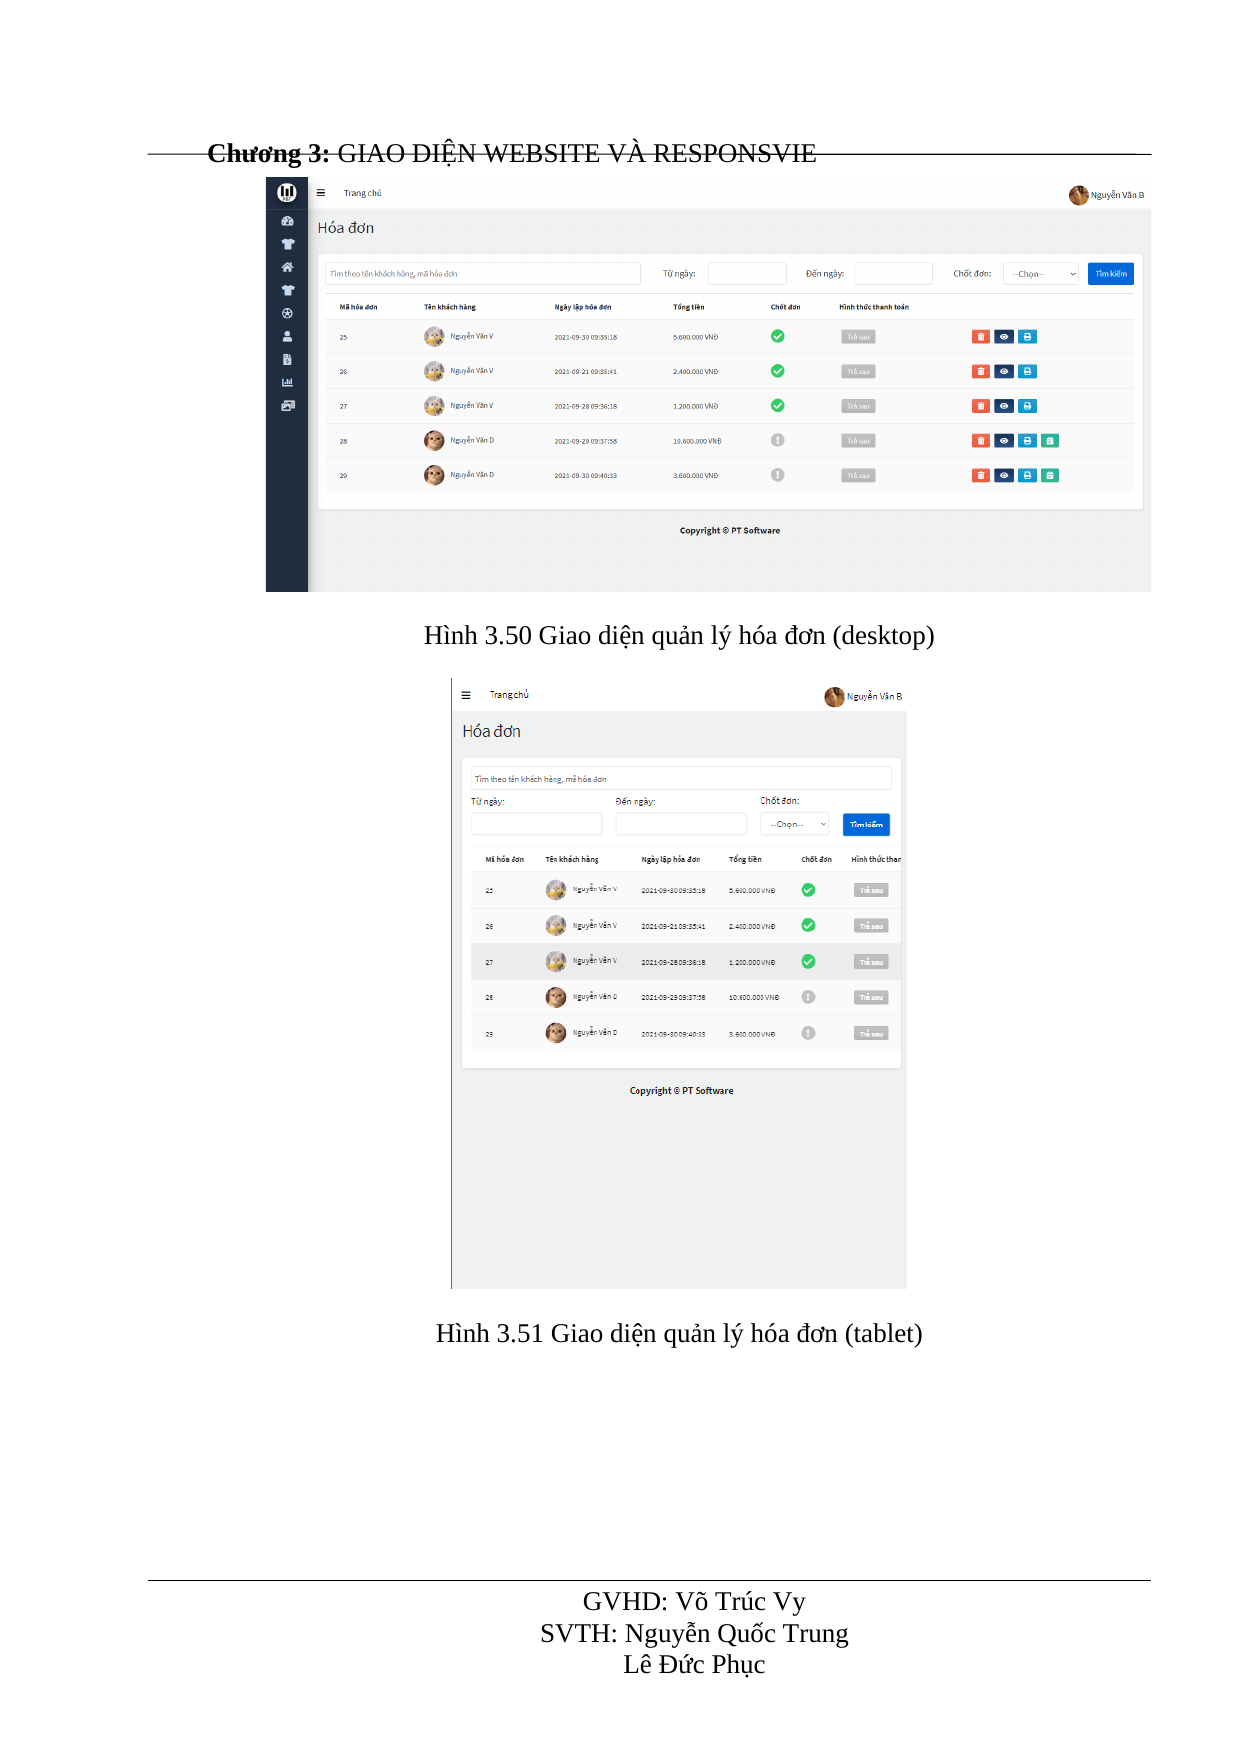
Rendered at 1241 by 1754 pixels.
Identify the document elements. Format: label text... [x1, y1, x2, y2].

picture [265, 177, 1152, 592]
picture [451, 678, 907, 1289]
